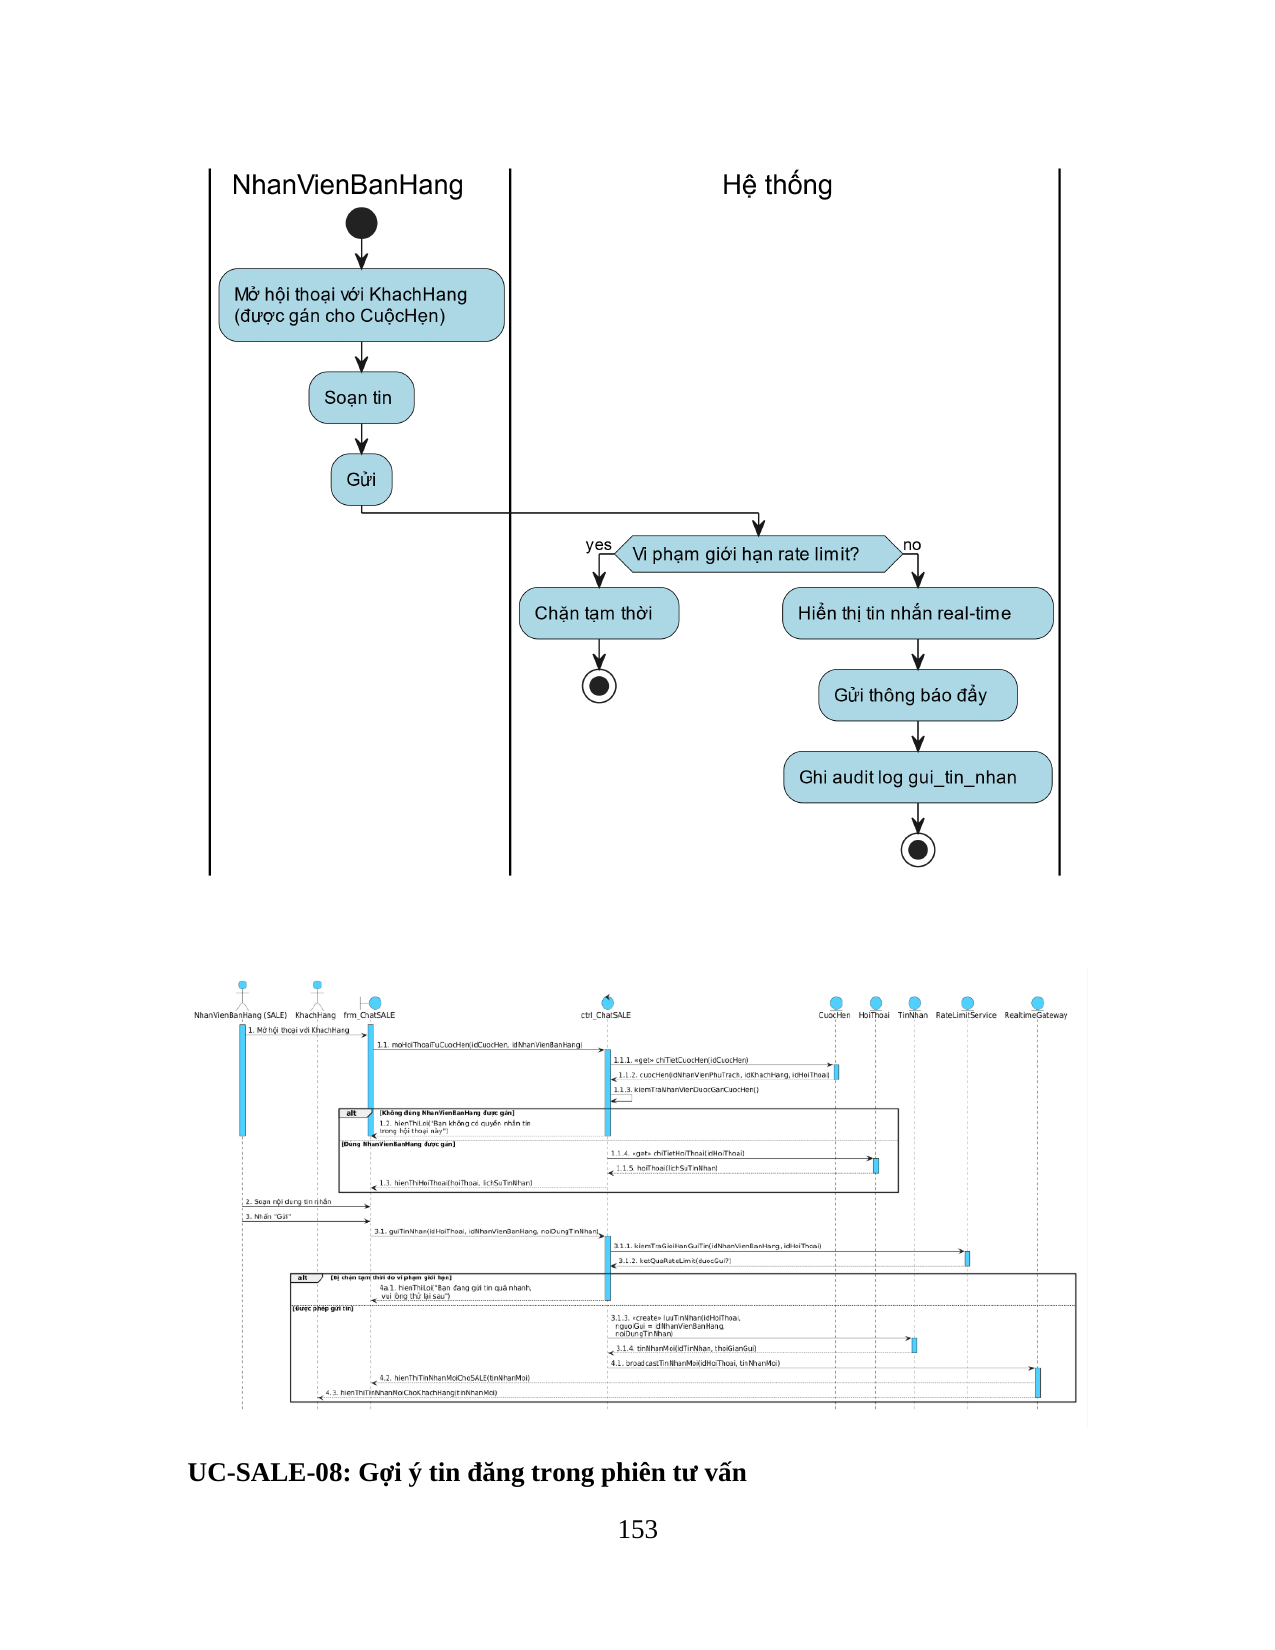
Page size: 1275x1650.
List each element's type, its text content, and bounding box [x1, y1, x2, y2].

picture [187, 967, 1088, 1428]
picture [187, 150, 1088, 893]
text UC-SALE-08: Gợi ý tin đăng trong phiên tư vấn [187, 1456, 1087, 1487]
